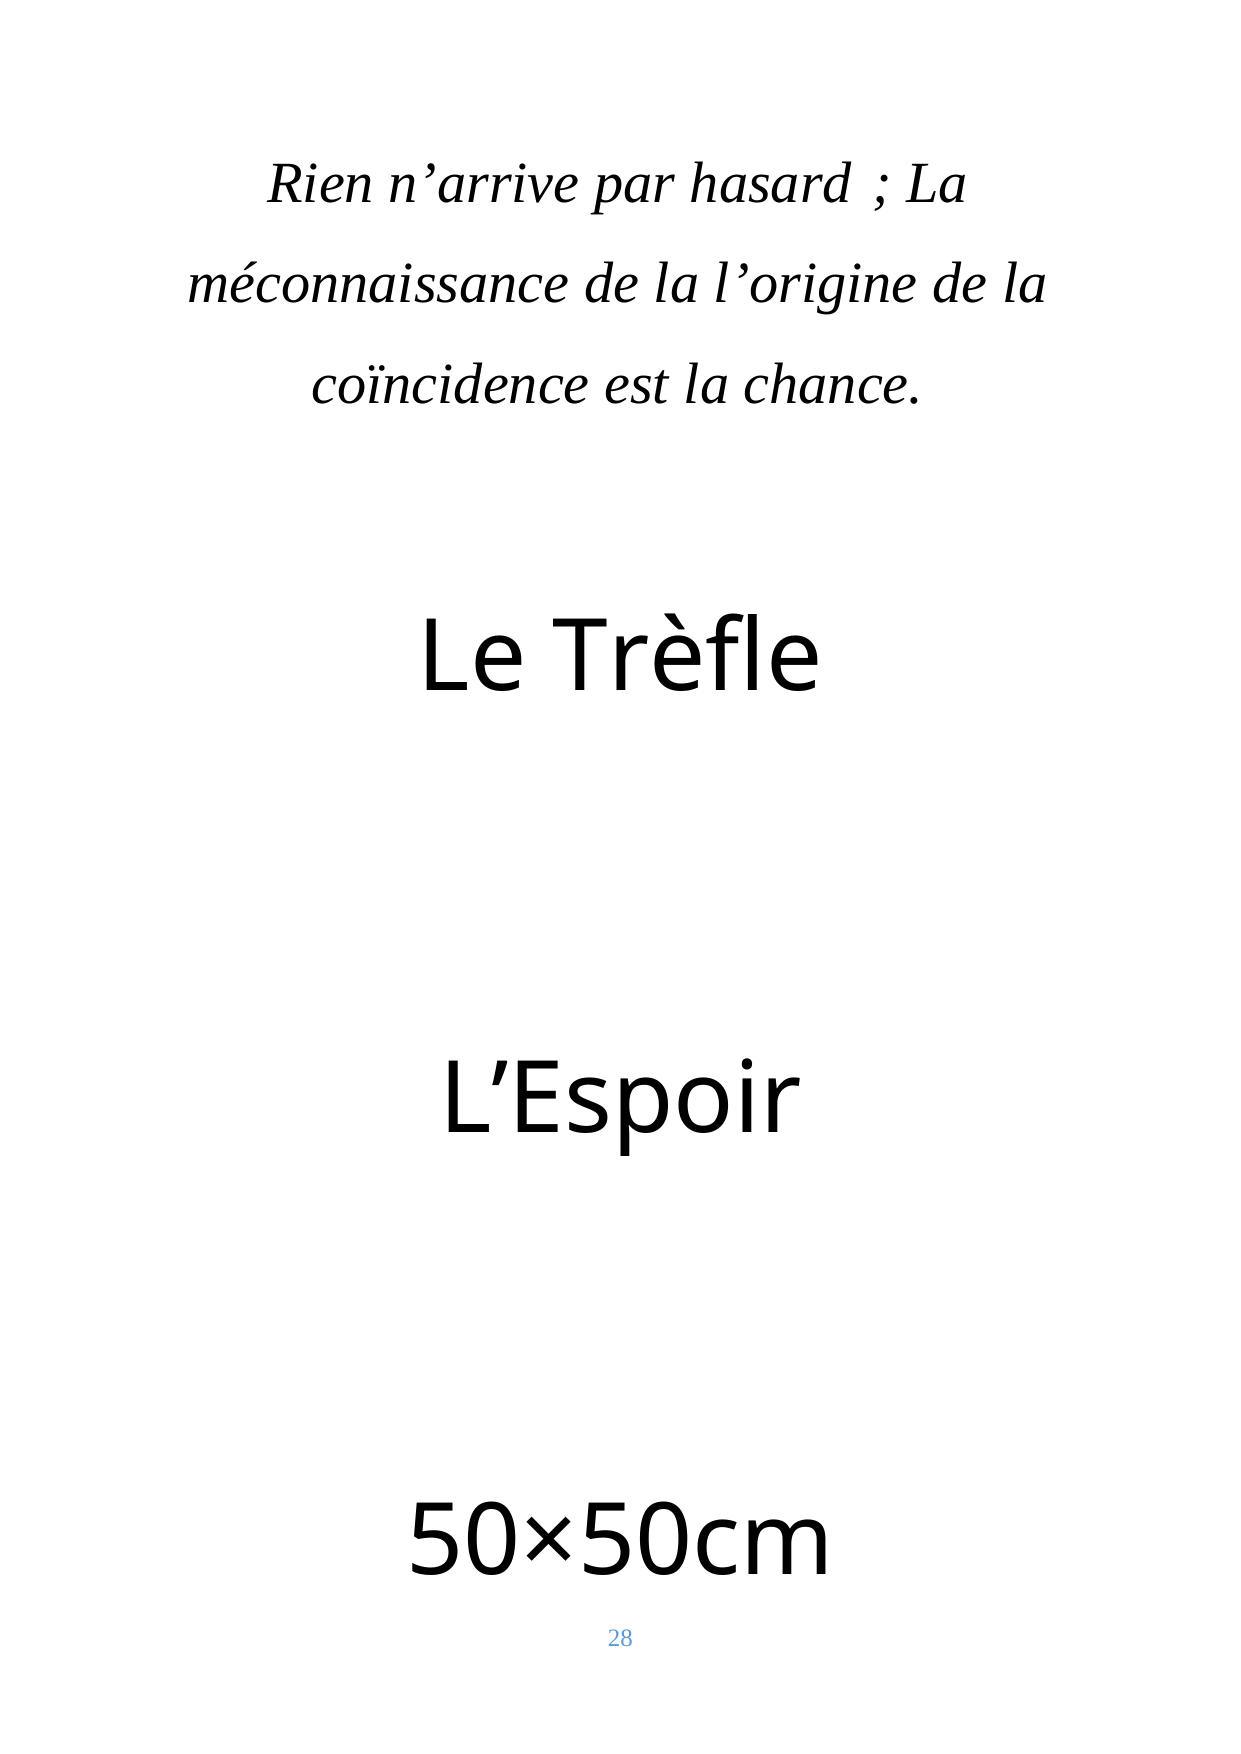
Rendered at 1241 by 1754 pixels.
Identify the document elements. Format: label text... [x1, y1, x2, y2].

text L’Espoir [148, 1026, 1093, 1162]
text 50×50cm [148, 1468, 1093, 1604]
text Rien n’arrive par hasard ; La méconnaissance de la l’origine de la coïncidence est la chance. [148, 148, 1093, 416]
text Le Trèfle [148, 583, 1093, 720]
